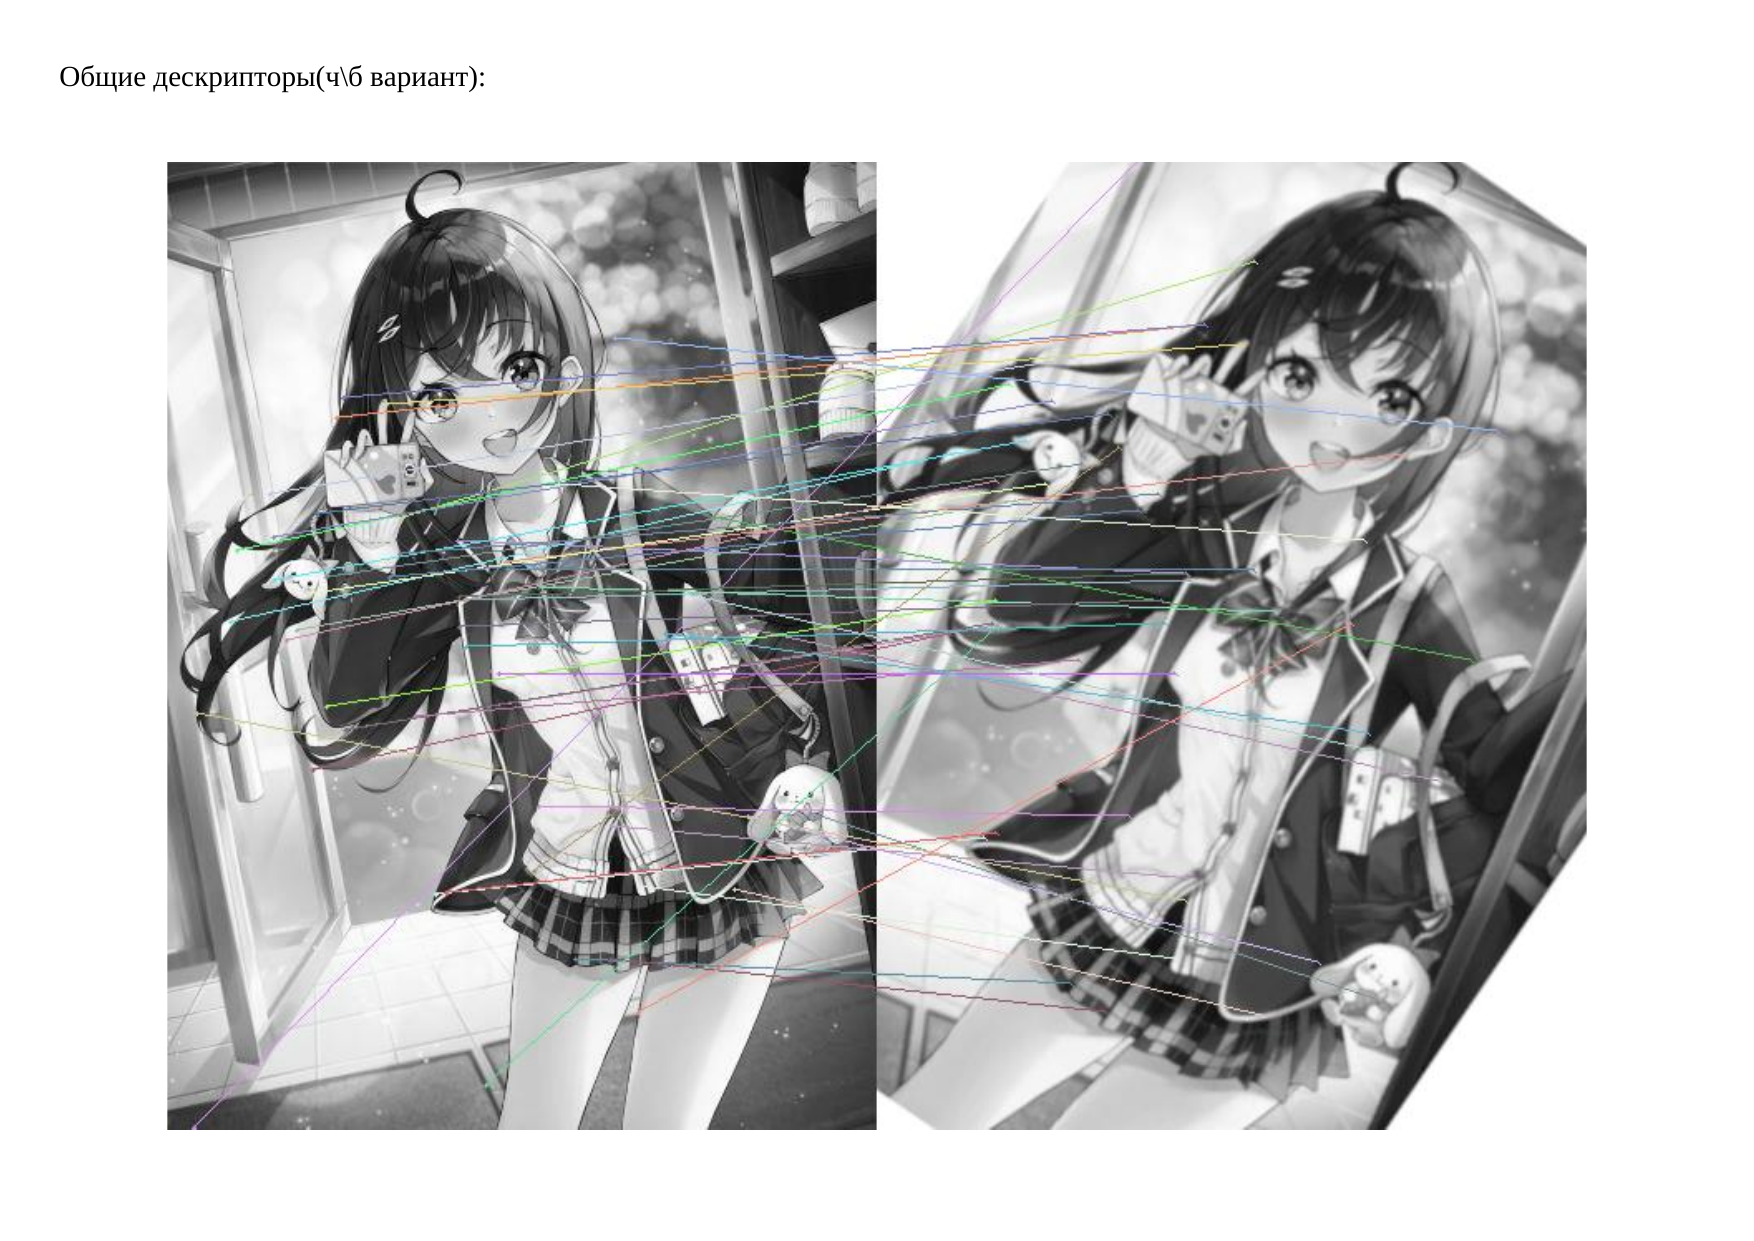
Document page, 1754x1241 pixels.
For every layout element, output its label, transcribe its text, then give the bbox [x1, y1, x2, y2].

picture [167, 162, 1587, 1130]
text Общие дескрипторы(ч\б вариант): [59, 59, 1695, 93]
